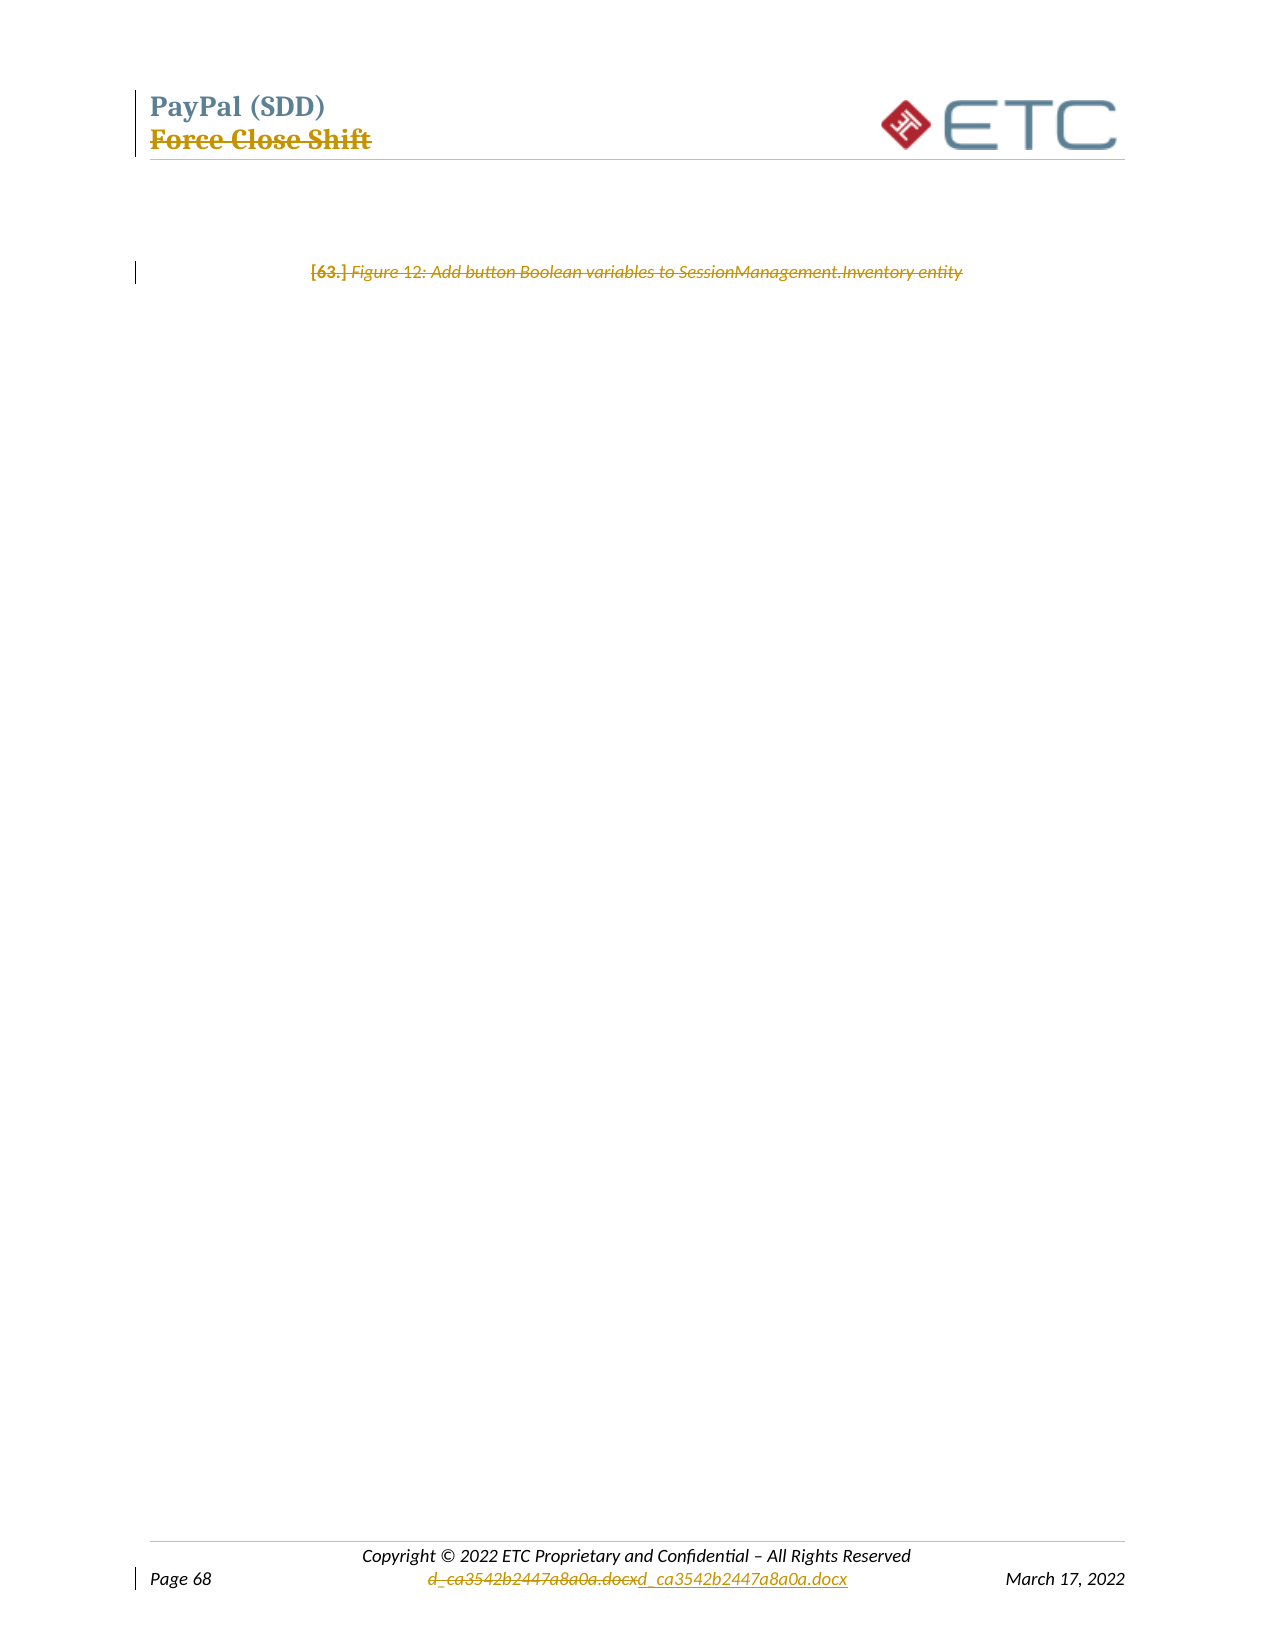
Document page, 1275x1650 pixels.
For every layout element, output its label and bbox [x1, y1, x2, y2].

picture [881, 100, 1117, 150]
